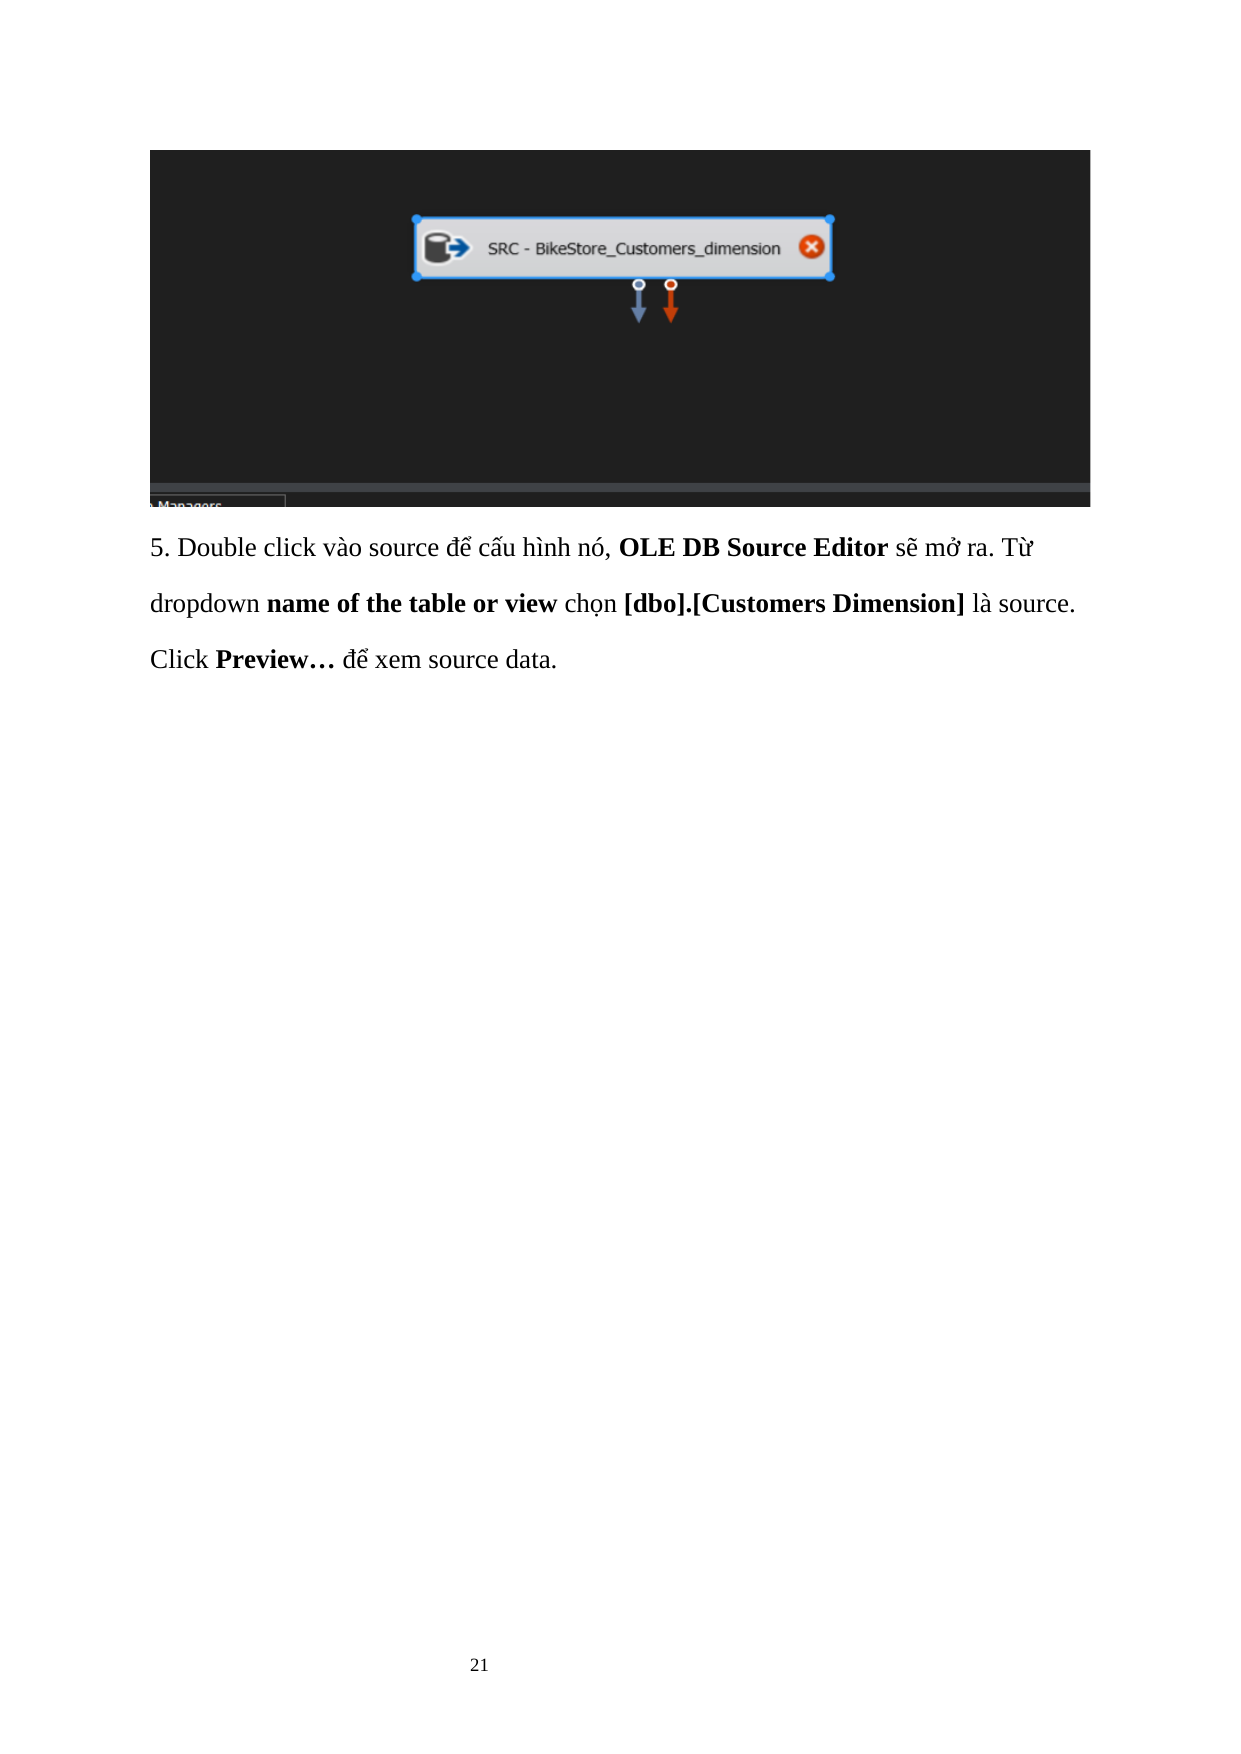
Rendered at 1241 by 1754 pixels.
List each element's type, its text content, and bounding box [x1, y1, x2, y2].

text dropdown name of the table or view chọn [dbo].[Customers Dimension] là source. [150, 587, 1090, 618]
text Click Preview… để xem source data. [150, 643, 1090, 675]
picture [150, 150, 1091, 507]
text 5. Double click vào source để cấu hình nó, OLE DB Source Editor sẽ mở ra. Từ [150, 531, 1090, 562]
